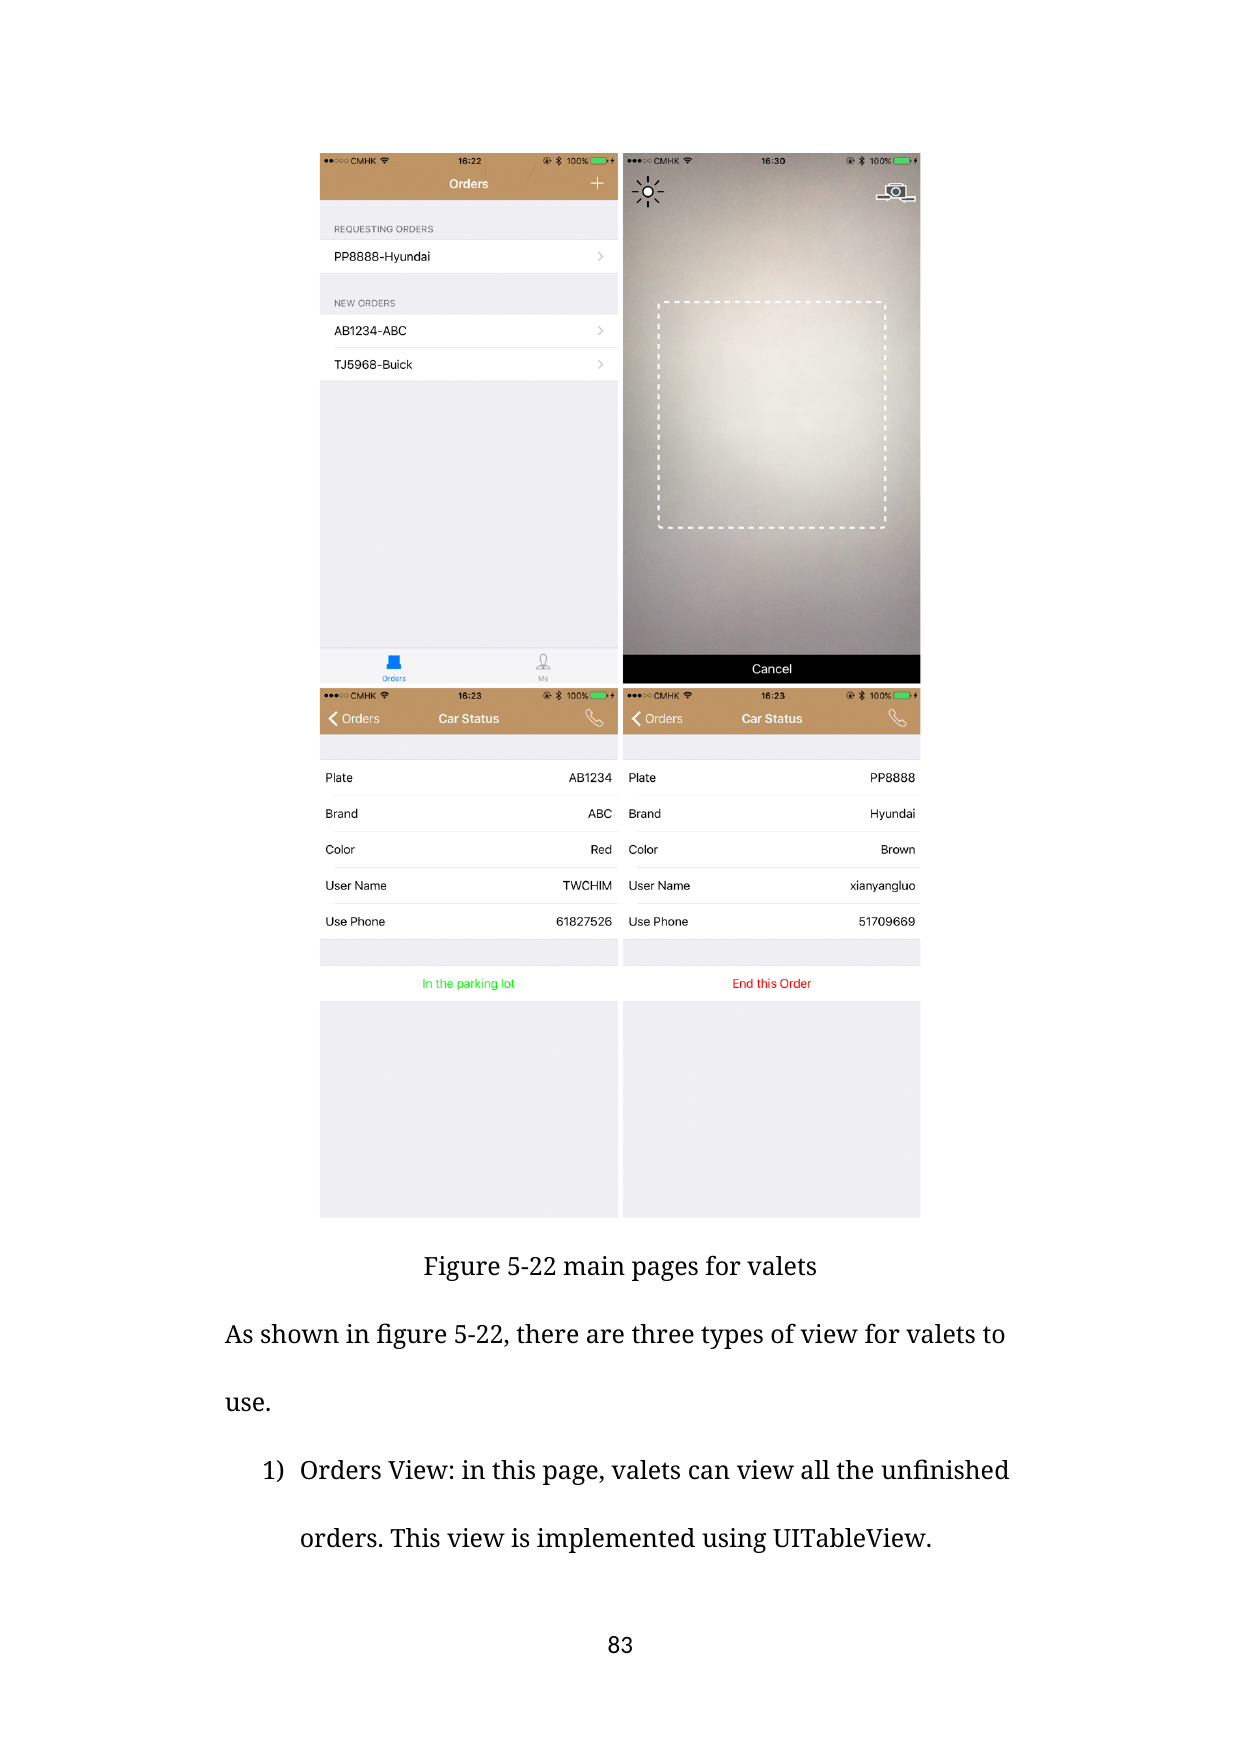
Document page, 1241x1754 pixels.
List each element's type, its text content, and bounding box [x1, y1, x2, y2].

text As shown in figure 5-22, there are three types of view for valets to use. [224, 1316, 1016, 1418]
list Orders View: in this page, valets can view all the unfinished orders. This view is implemented using UITableView. [262, 1453, 1016, 1555]
picture [319, 153, 921, 1218]
text Figure 5-22 main pages for valets [224, 1248, 1016, 1282]
